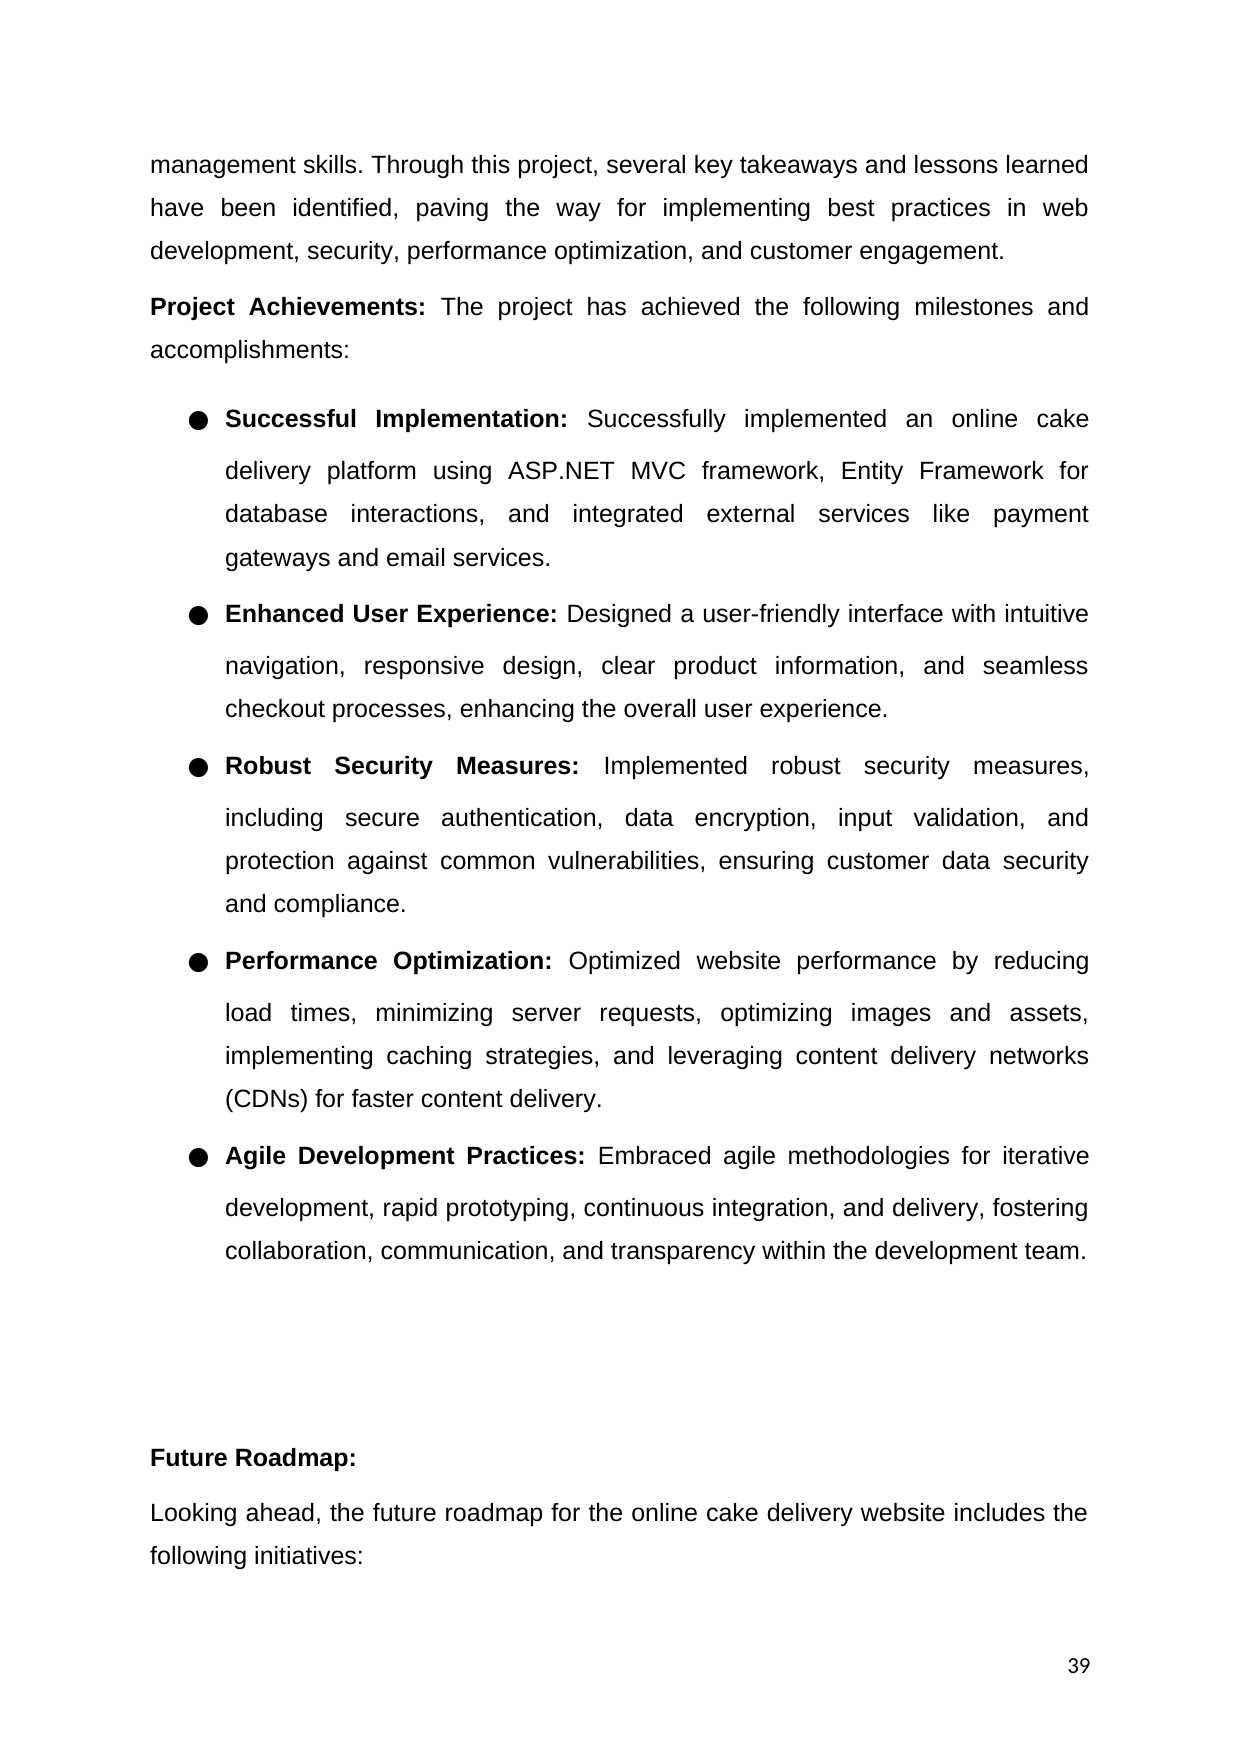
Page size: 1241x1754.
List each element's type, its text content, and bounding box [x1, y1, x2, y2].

list Robust Security Measures: Implemented robust security measures, including secure authentication, data encryption, input validation, and protection against common vulnerabilities, ensuring customer data security and compliance. [187, 737, 1090, 918]
text Looking ahead, the future roadmap for the online cake delivery website includes the following initiatives: [150, 1498, 1090, 1570]
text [150, 150, 1090, 265]
text Project Achievements: The project has achieved the following milestones and accomplishments: [150, 292, 1090, 364]
list Performance Optimization: Optimized website performance by reducing load times, minimizing server requests, optimizing images and assets, implementing caching strategies, and leveraging content delivery networks (CDNs) for faster content delivery. [187, 932, 1090, 1113]
list Successful Implementation: Successfully implemented an online cake delivery platform using ASP.NET MVC framework, Entity Framework for database interactions, and integrated external services like payment gateways and email services. [187, 391, 1090, 571]
text Future Roadmap: [150, 1443, 1090, 1471]
list Agile Development Practices: Embraced agile methodologies for iterative development, rapid prototyping, continuous integration, and delivery, fostering collaboration, communication, and transparency within the development team. [187, 1127, 1090, 1265]
list Enhanced User Experience: Designed a user-friendly interface with intuitive navigation, responsive design, clear product information, and seamless checkout processes, enhancing the overall user experience. [187, 586, 1090, 723]
